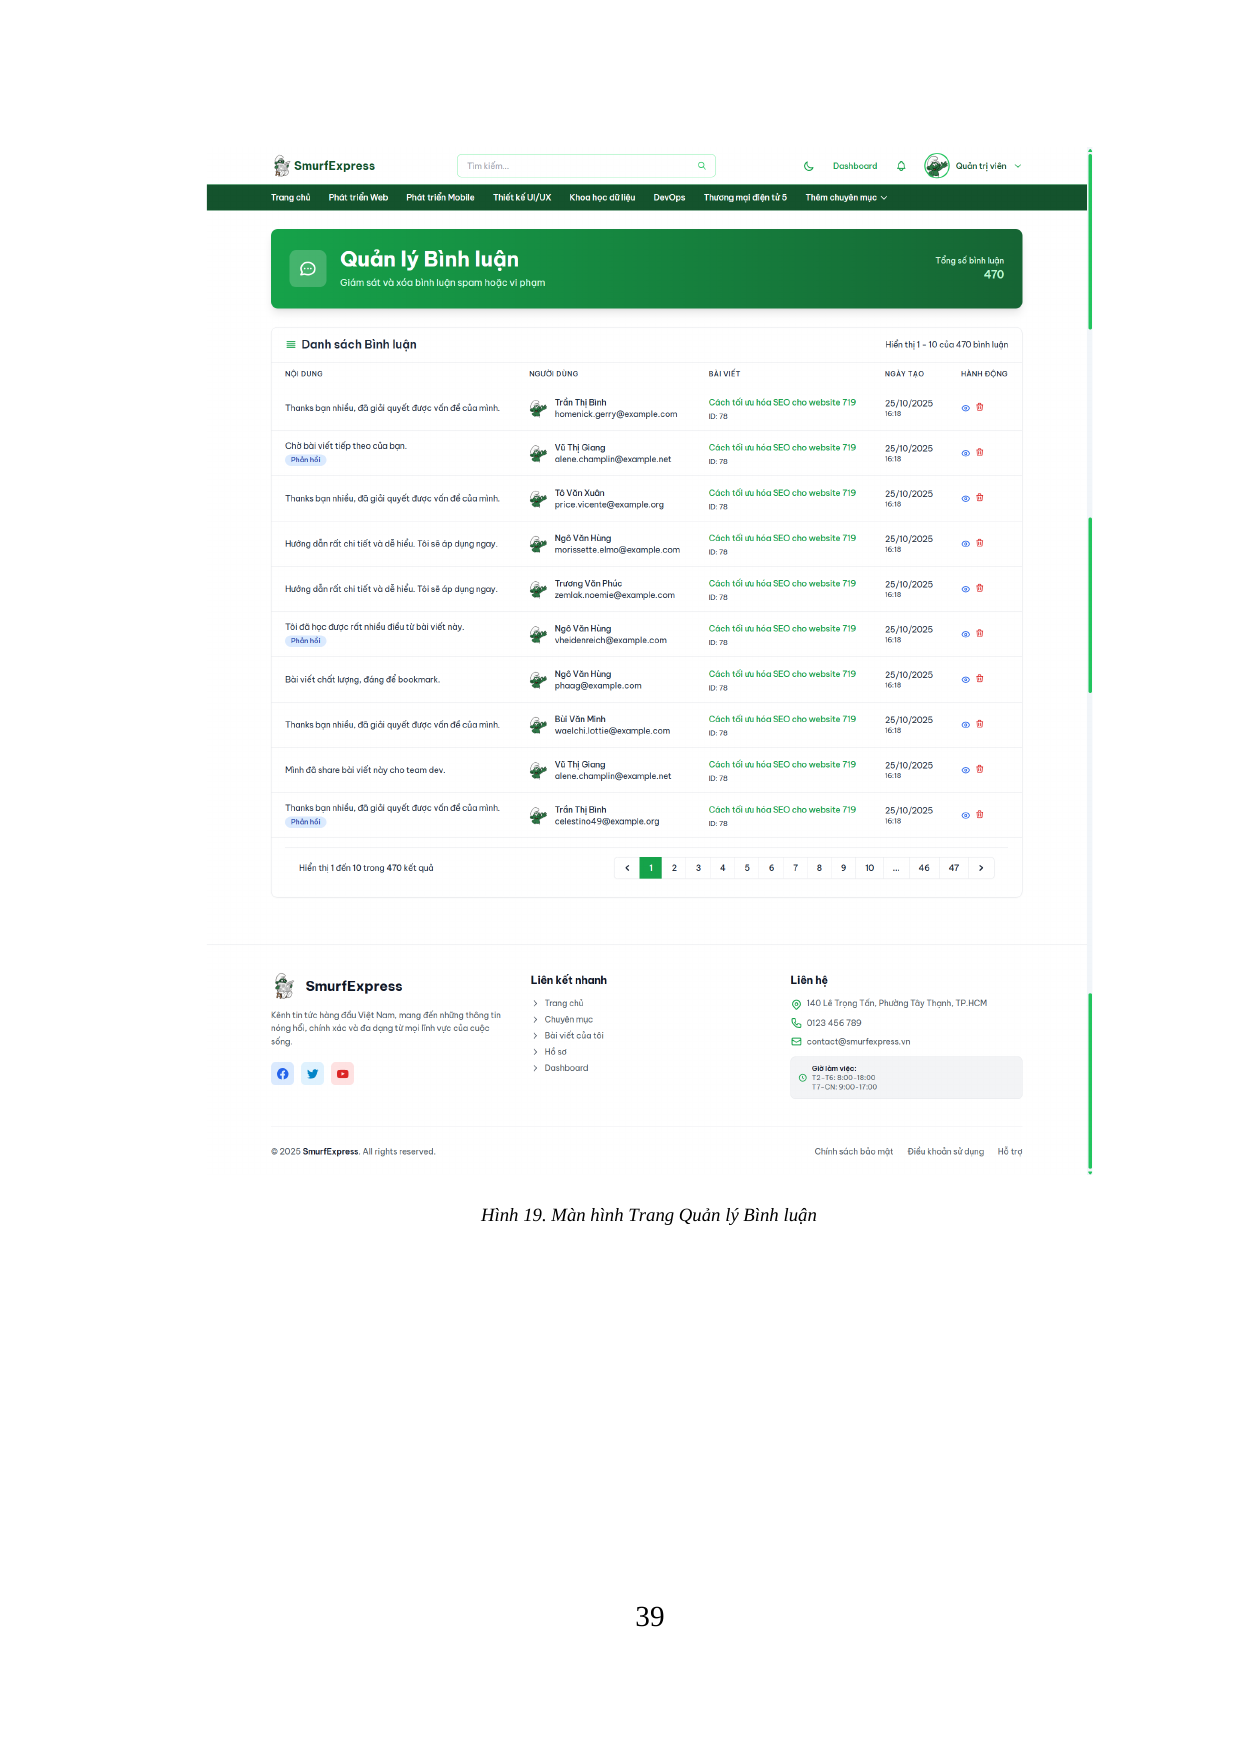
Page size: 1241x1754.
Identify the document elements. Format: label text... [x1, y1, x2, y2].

picture [206, 147, 1093, 1175]
text Hình 19. Màn hình Trang Quản lý Bình luận [207, 1204, 1092, 1225]
